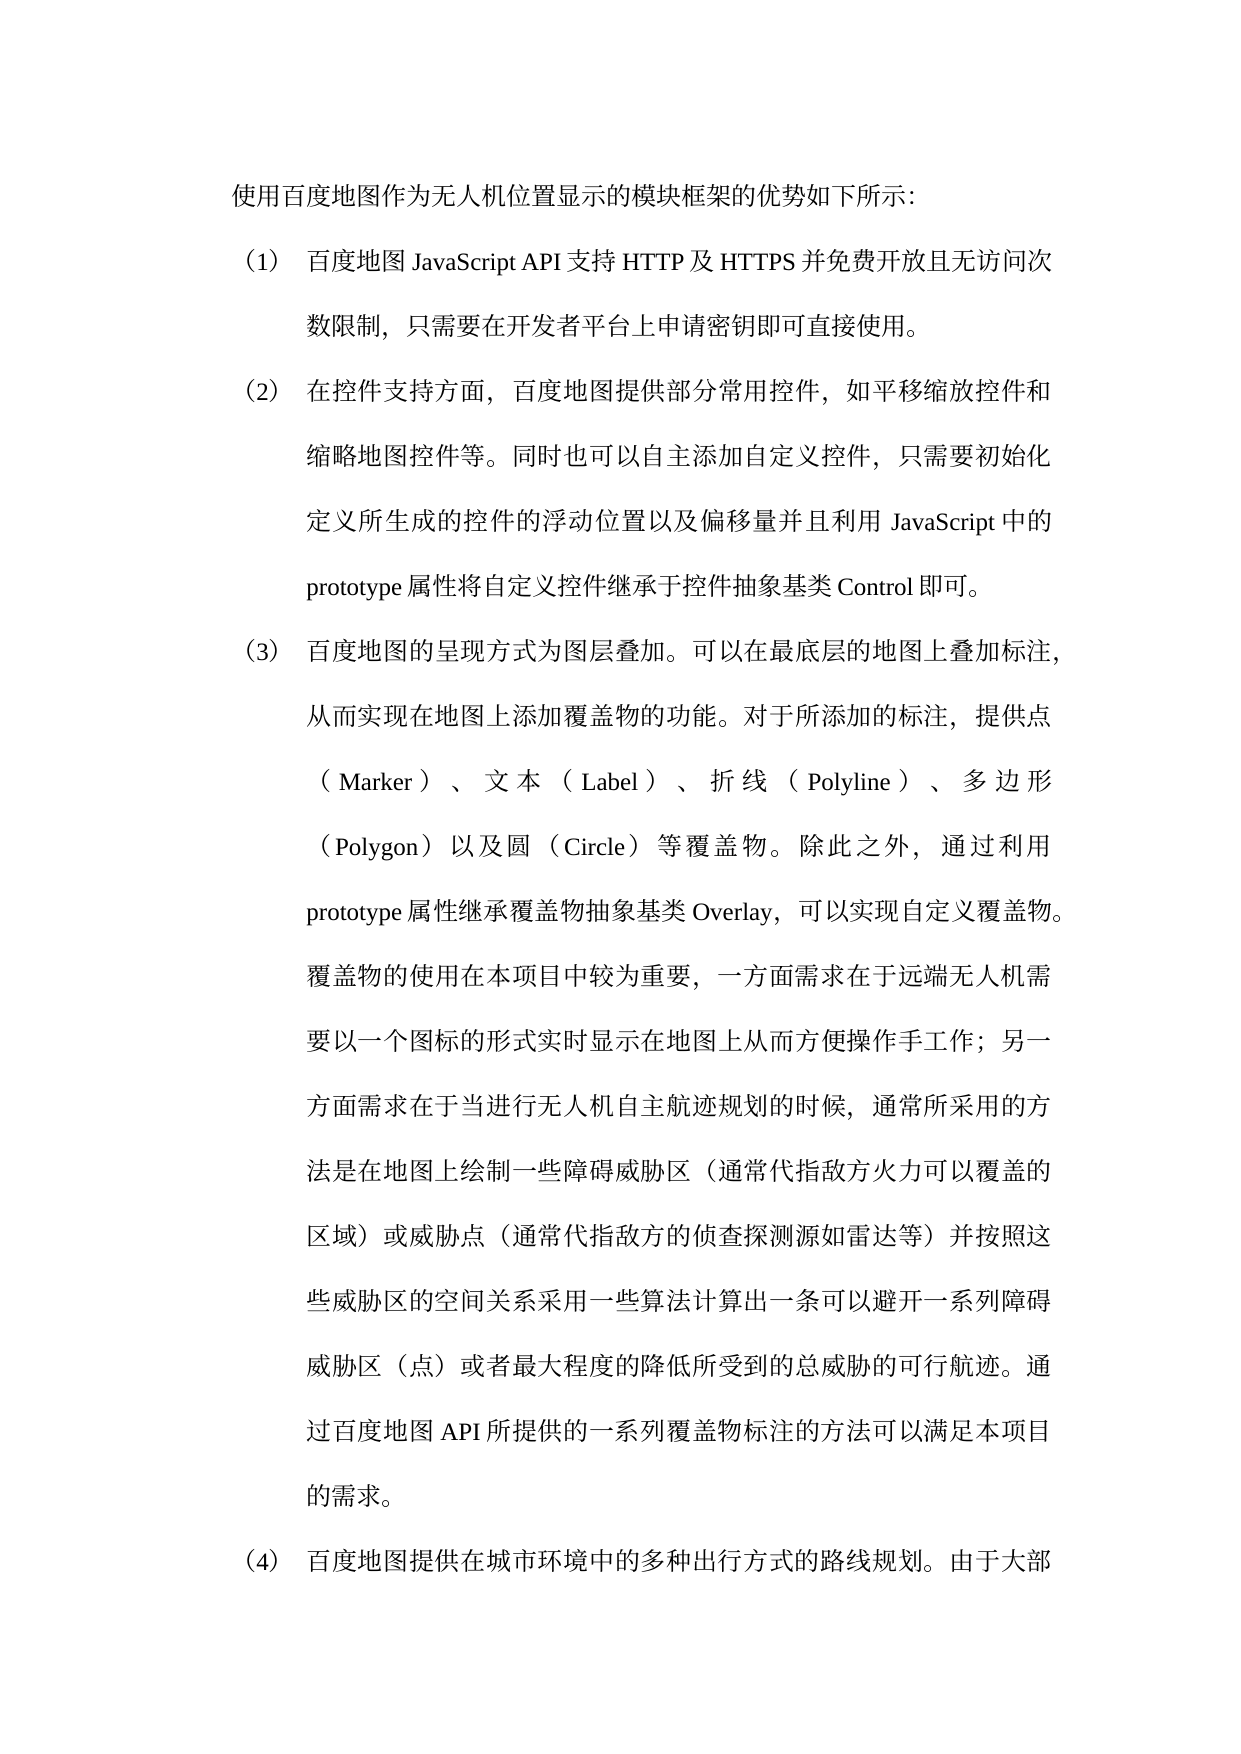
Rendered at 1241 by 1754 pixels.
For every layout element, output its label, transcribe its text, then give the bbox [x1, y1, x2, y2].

list 百度地图的呈现方式为图层叠加。可以在最底层的地图上叠加标注，从而实现在地图上添加覆盖物的功能。对于所添加的标注，提供点（Marker）、文本（Label）、折线（Polyline）、多边形（Polygon）以及圆（Circle）等覆盖物。除此之外，通过利用prototype属性继承覆盖物抽象基类Overlay，可以实现自定义覆盖物。覆盖物的使用在本项目中较为重要，一方面需求在于远端无人机需要以一个图标的形式实时显示在地图上从而方便操作手工作；另一方面需求在于当进行无人机自主航迹规划的时候，通常所采用的方法是在地图上绘制一些障碍威胁区（通常代指敌方火力可以覆盖的区域）或威胁点（通常代指敌方的侦查探测源如雷达等）并按照这些威胁区的空间关系采用一些算法计算出一条可以避开一系列障碍威胁区（点）或者最大程度的降低所受到的总威胁的可行航迹。通过百度地图API所提供的一系列覆盖物标注的方法可以满足本项目的需求。 [231, 617, 1053, 1527]
text 使用百度地图作为无人机位置显示的模块框架的优势如下所示： [187, 162, 1053, 227]
list 在控件支持方面，百度地图提供部分常用控件，如平移缩放控件和缩略地图控件等。同时也可以自主添加自定义控件，只需要初始化定义所生成的控件的浮动位置以及偏移量并且利用JavaScript中的prototype属性将自定义控件继承于控件抽象基类Control即可。 [231, 357, 1053, 617]
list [231, 1527, 1053, 1592]
list 百度地图JavaScript API支持HTTP及HTTPS并免费开放且无访问次数限制，只需要在开发者平台上申请密钥即可直接使用。 [231, 227, 1053, 357]
